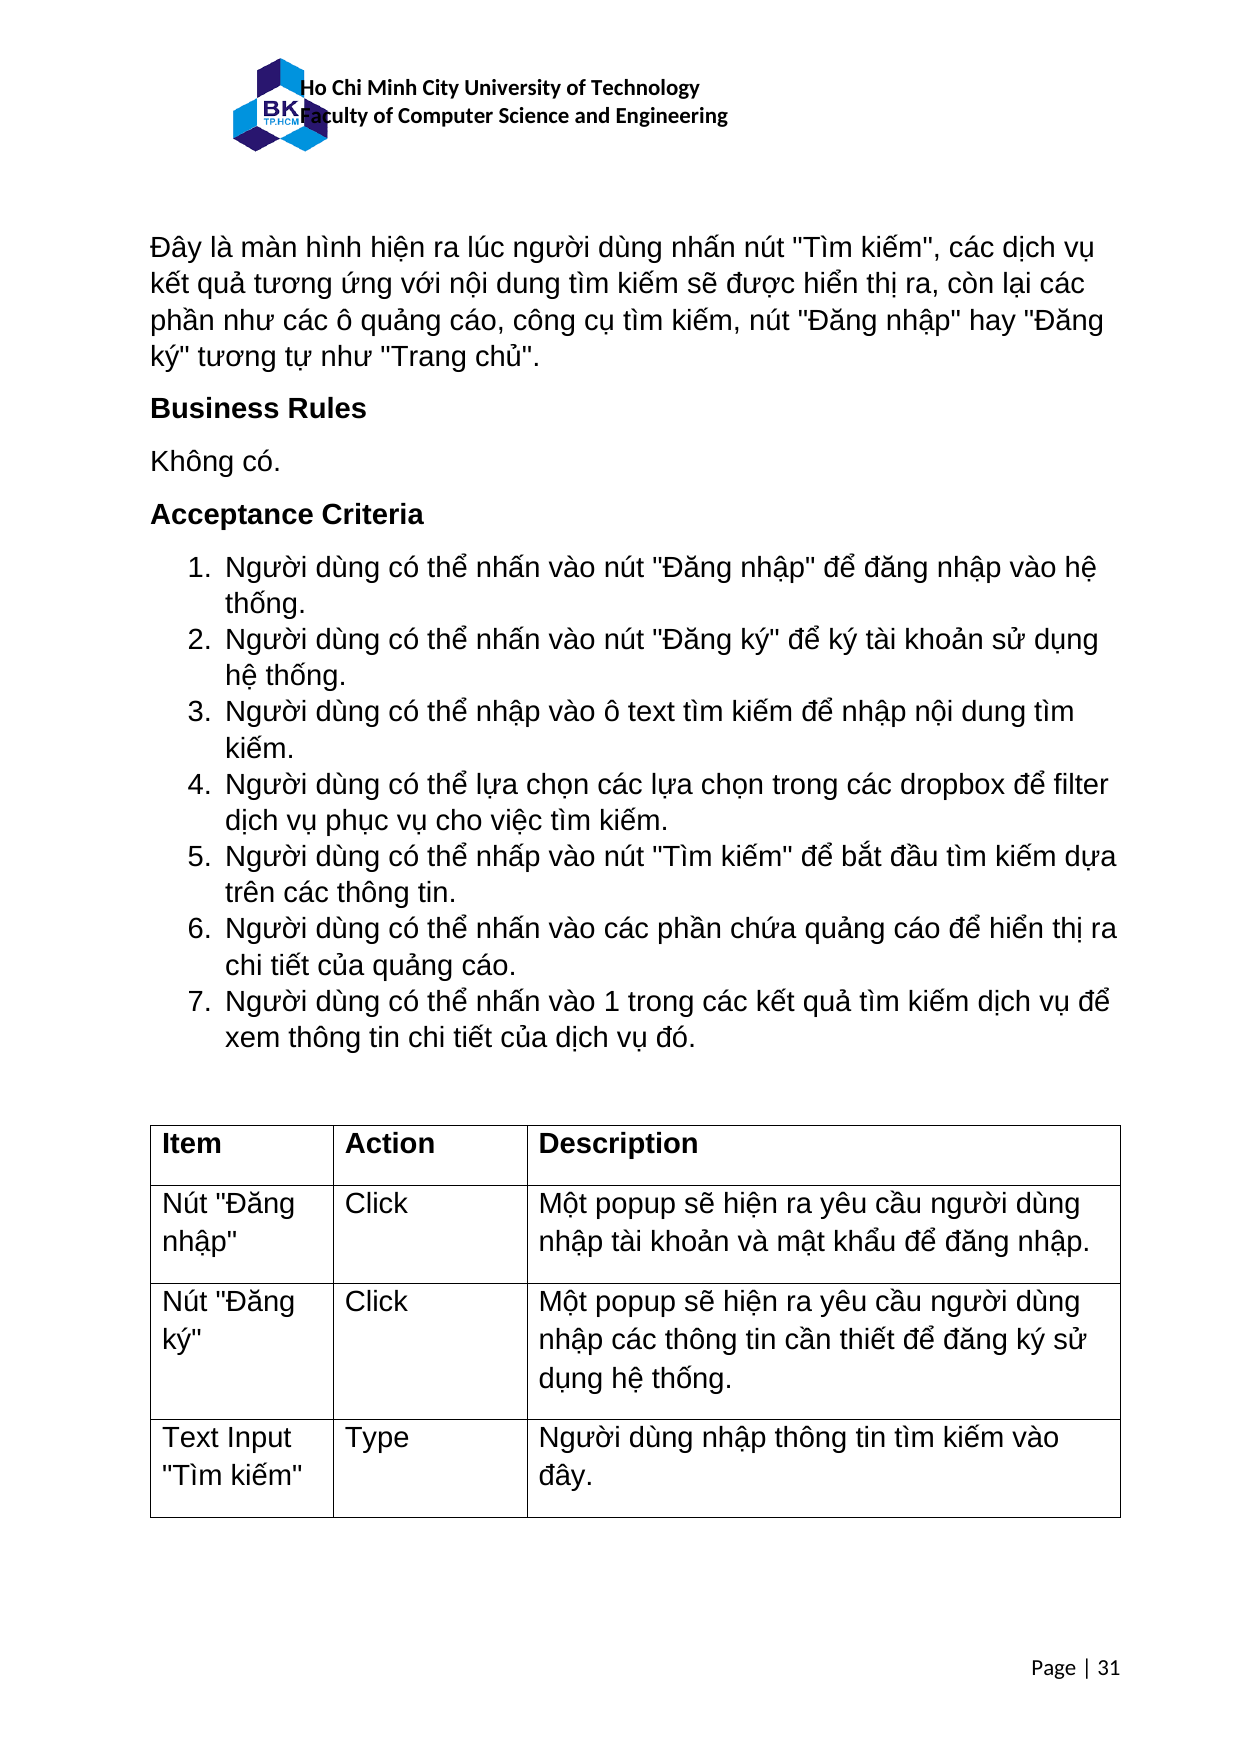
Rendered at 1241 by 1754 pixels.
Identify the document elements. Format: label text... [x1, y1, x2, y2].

table_cell Nút "Đăng nhập" [151, 1186, 333, 1282]
table_cell Click [334, 1186, 527, 1282]
list Người dùng có thể nhấn vào nút "Đăng ký" để ký tài khoản sử dụng hệ thống. [187, 622, 1120, 692]
text Acceptance Criteria [150, 497, 1120, 531]
list Người dùng có thể nhập vào ô text tìm kiếm để nhập nội dung tìm kiếm. [187, 694, 1120, 764]
table_cell Nút "Đăng ký" [151, 1284, 333, 1419]
table_cell Một popup sẽ hiện ra yêu cầu người dùng nhập các thông tin cần thiết để đăng ký sử dụng hệ thống. [528, 1284, 1120, 1419]
table_cell Text Input "Tìm kiếm" [151, 1420, 333, 1517]
table_header Description [528, 1126, 1120, 1185]
table_header Action [334, 1126, 527, 1185]
list Người dùng có thể lựa chọn các lựa chọn trong các dropbox để filter dịch vụ phục vụ cho việc tìm kiếm. [187, 767, 1120, 836]
table_cell Người dùng nhập thông tin tìm kiếm vào đây. [528, 1420, 1120, 1517]
table_header Item [151, 1126, 333, 1185]
table_cell Type [334, 1420, 527, 1517]
text Business Rules [150, 391, 1120, 425]
text Không có. [150, 444, 1120, 478]
picture [213, 38, 347, 171]
list Người dùng có thể nhấn vào nút "Đăng nhập" để đăng nhập vào hệ thống. [187, 550, 1120, 619]
table_cell Một popup sẽ hiện ra yêu cầu người dùng nhập tài khoản và mật khẩu để đăng nhập. [528, 1186, 1120, 1282]
list Người dùng có thể nhấn vào 1 trong các kết quả tìm kiếm dịch vụ để xem thông tin chi tiết của dịch vụ đó. [187, 984, 1120, 1053]
list Người dùng có thể nhấp vào nút "Tìm kiếm" để bắt đầu tìm kiếm dựa trên các thông tin. [187, 839, 1120, 909]
table_cell Click [334, 1284, 527, 1419]
list Người dùng có thể nhấn vào các phần chứa quảng cáo để hiển thị ra chi tiết của quảng cáo. [187, 911, 1120, 981]
text Đây là màn hình hiện ra lúc người dùng nhấn nút "Tìm kiếm", các dịch vụ kết quả tương ứng với nội dung tìm kiếm sẽ được hiển thị ra, còn lại các phần như các ô quảng cáo, công cụ tìm kiếm, nút "Đăng nhập" hay "Đăng ký" tương tự như "Trang chủ". [150, 230, 1120, 372]
